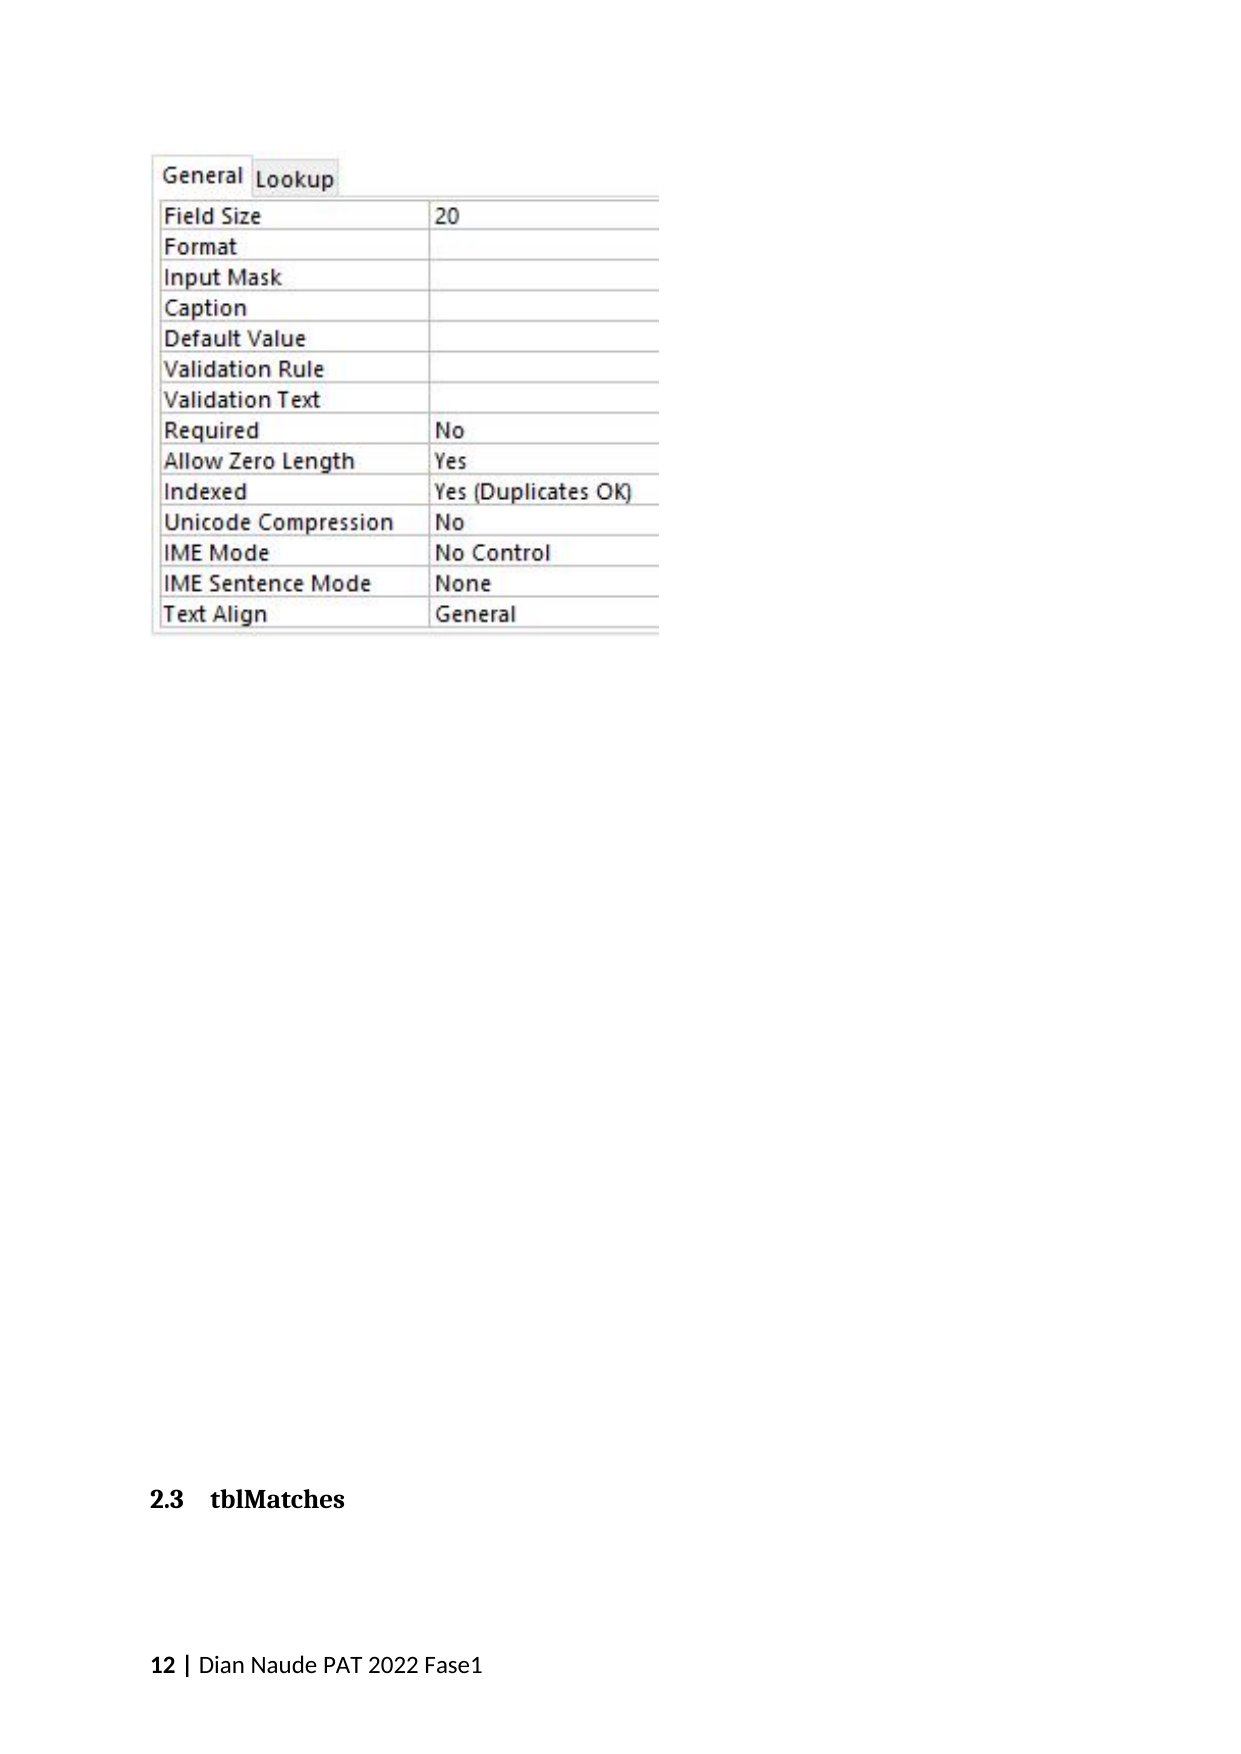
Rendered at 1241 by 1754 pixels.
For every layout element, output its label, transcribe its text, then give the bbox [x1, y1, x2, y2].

picture [150, 150, 659, 649]
subtitle tblMatches [150, 1484, 1090, 1515]
